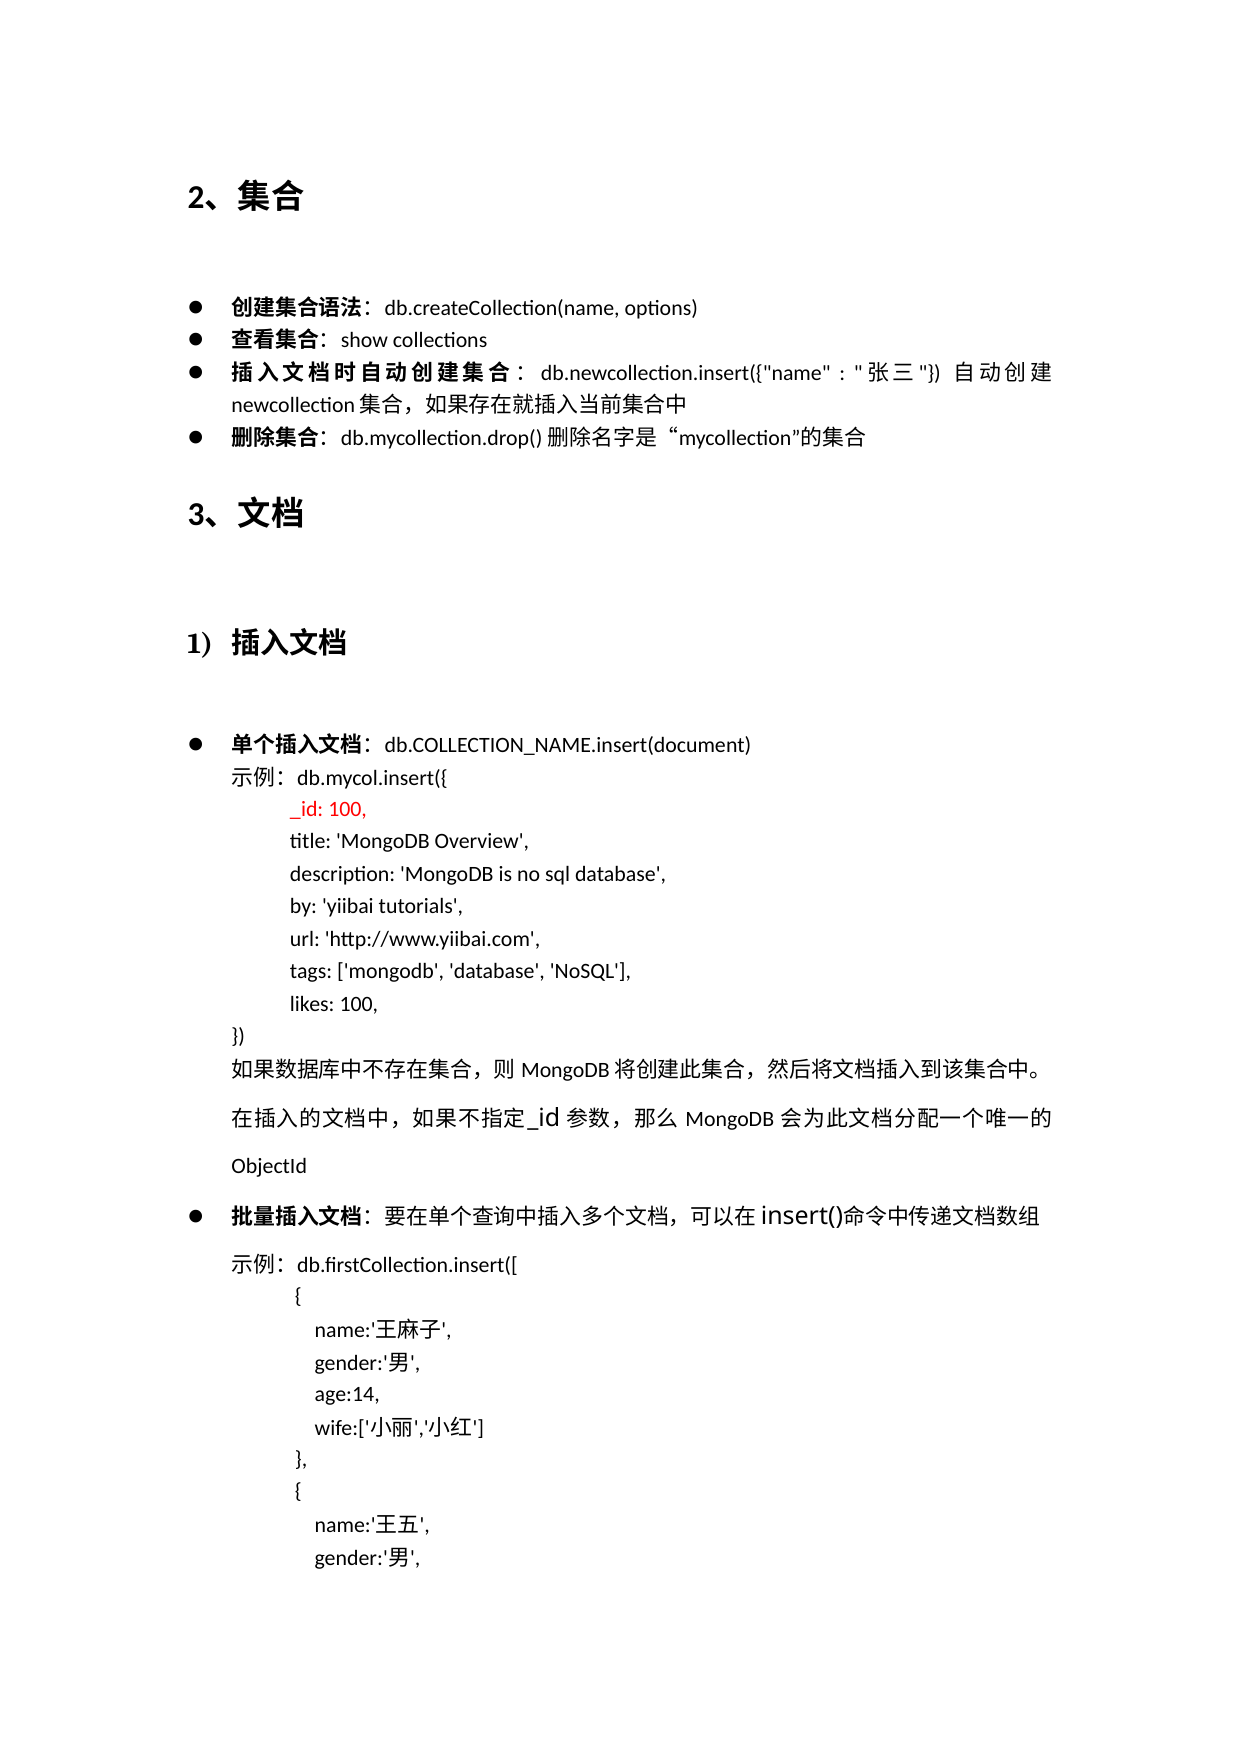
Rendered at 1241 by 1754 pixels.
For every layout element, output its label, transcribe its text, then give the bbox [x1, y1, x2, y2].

list likes: 100, [231, 987, 1053, 1019]
list by: 'yiibai tutorials', [231, 889, 1053, 922]
subtitle 2、集合 [187, 162, 1053, 227]
list 单个插入文档：db.COLLECTION_NAME.insert(document) [187, 727, 1053, 759]
list name:'王五', [231, 1507, 1053, 1539]
list gender:'男', [231, 1344, 1053, 1377]
list description: 'MongoDB is no sql database', [231, 857, 1053, 889]
list 删除集合：db.mycollection.drop() 删除名字是“mycollection”的集合 [187, 419, 1053, 452]
list 批量插入文档：要在单个查询中插入多个文档，可以在insert()命令中传递文档数组 [187, 1182, 1053, 1247]
list gender:'男', [231, 1539, 1053, 1572]
list tags: ['mongodb', 'database', 'NoSQL'], [231, 954, 1053, 987]
subtitle 插入文档 [187, 608, 1053, 673]
list title: 'MongoDB Overview', [231, 824, 1053, 857]
list 创建集合语法：db.createCollection(name, options) [187, 289, 1053, 322]
list }, [231, 1442, 1053, 1474]
text 示例：db.firstCollection.insert([ [187, 1247, 1053, 1279]
list 如果数据库中不存在集合，则MongoDB将创建此集合，然后将文档插入到该集合中。在插入的文档中，如果不指定_id参数，那么 MongoDB 会为此文档分配一个唯一的ObjectId [231, 1052, 1053, 1182]
list { [231, 1474, 1053, 1507]
text 示例：db.mycol.insert({ [187, 759, 1053, 792]
subtitle 3、文档 [187, 479, 1053, 544]
list 查看集合：show collections [187, 322, 1053, 354]
list url: 'http://www.yiibai.com', [231, 922, 1053, 954]
list _id: 100, [231, 792, 1053, 824]
list { [231, 1279, 1053, 1312]
list wife:['小丽','小红'] [231, 1409, 1053, 1442]
list name:'王麻子', [231, 1312, 1053, 1344]
list age:14, [231, 1377, 1053, 1409]
list }) [231, 1019, 1053, 1052]
list 插入文档时自动创建集合：db.newcollection.insert({"name" : "张三"}) 自动创建newcollection集合，如果存在就插入当前集合中 [187, 354, 1053, 419]
